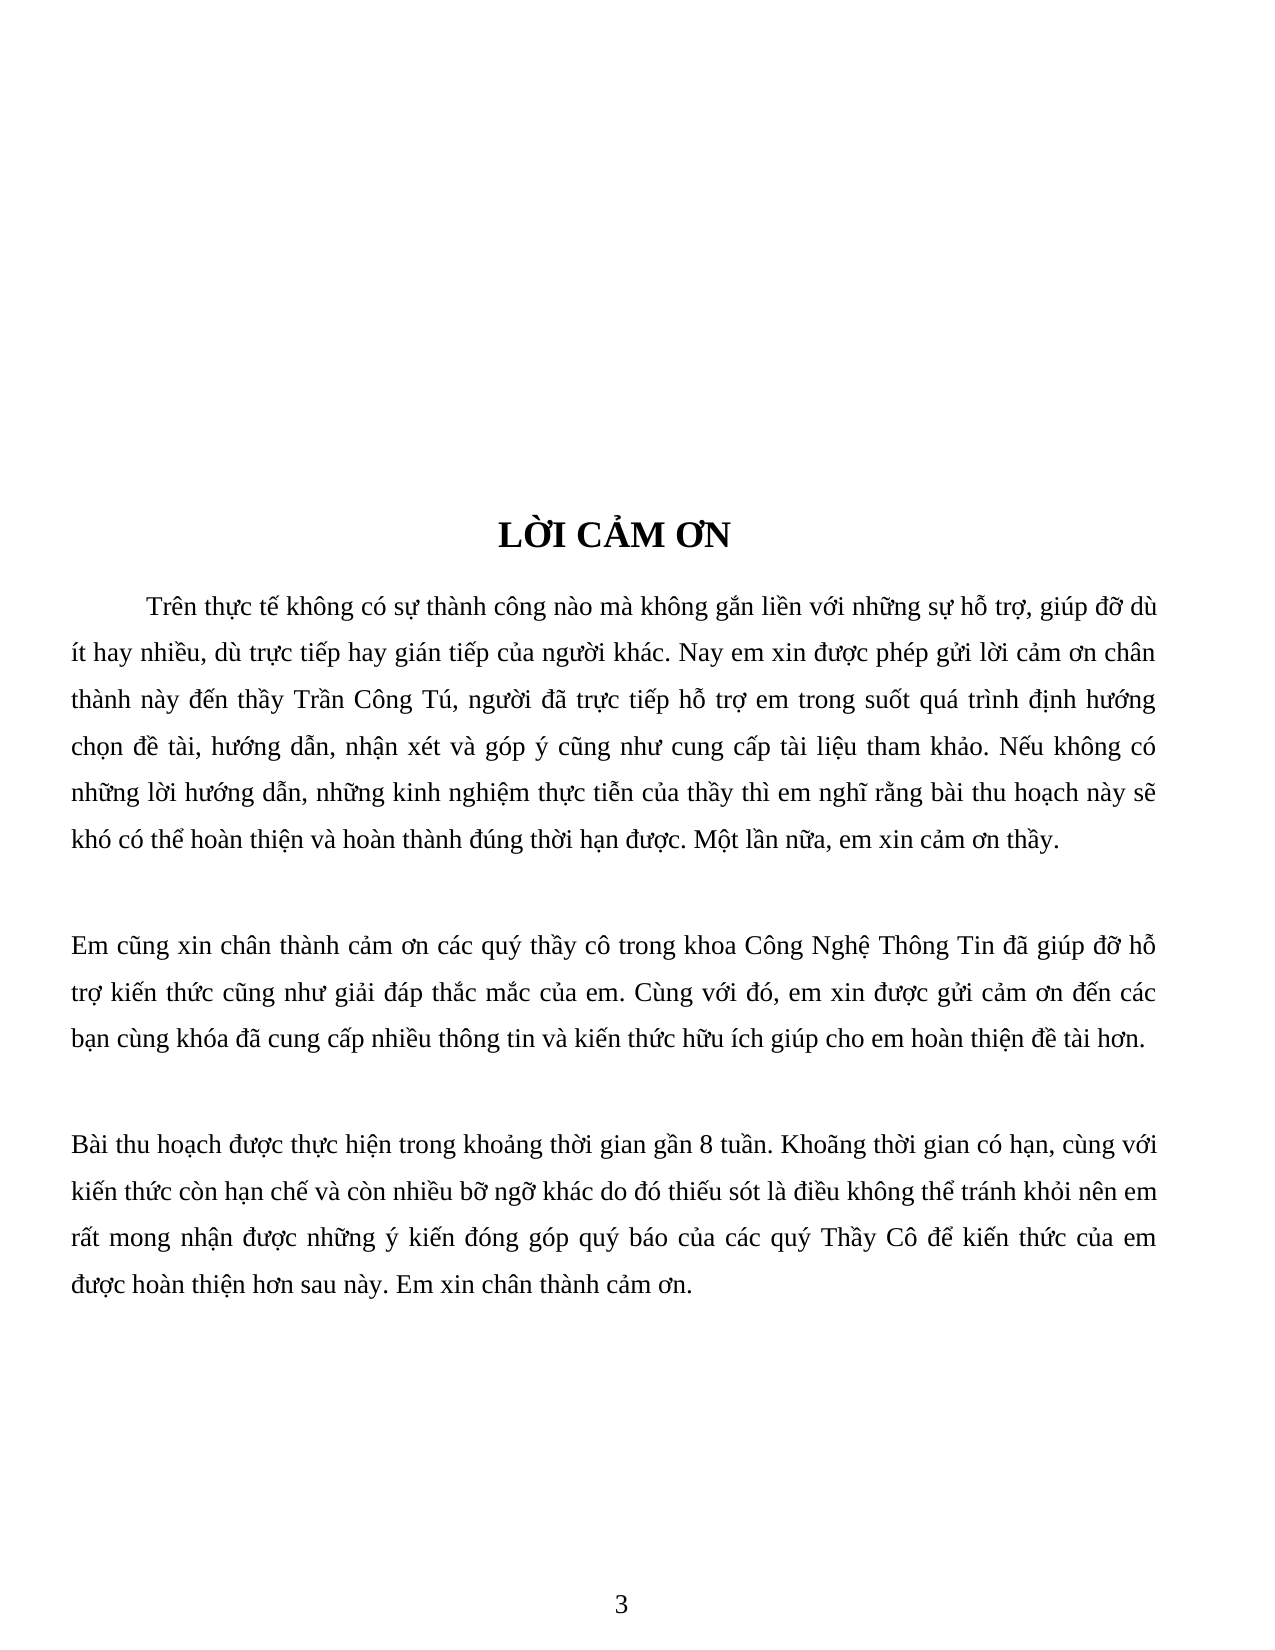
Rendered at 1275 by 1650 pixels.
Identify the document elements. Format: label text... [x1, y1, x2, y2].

subtitle LỜI CẢM ƠN [71, 513, 1158, 556]
text Trên thực tế không có sự thành công nào mà không gắn liền với những sự hỗ trợ, giúp đỡ dù ít hay nhiều, dù trực tiếp hay gián tiếp của người khác. Nay em xin được phép gửi lời cảm ơn chân thành này đến thầy Trần Công Tú, người đã trực tiếp hỗ trợ em trong suốt quá trình định hướng chọn đề tài, hướng dẫn, nhận xét và góp ý cũng như cung cấp tài liệu tham khảo. Nếu không có những lời hướng dẫn, những kinh nghiệm thực tiễn của thầy thì em nghĩ rằng bài thu hoạch này sẽ khó có thể hoàn thiện và hoàn thành đúng thời hạn được. Một lần nữa, em xin cảm ơn thầy. [71, 590, 1158, 854]
text Bài thu hoạch được thực hiện trong khoảng thời gian gần 8 tuần. Khoãng thời gian có hạn, cùng với kiến thức còn hạn chế và còn nhiều bỡ ngỡ khác do đó thiếu sót là điều không thể tránh khỏi nên em rất mong nhận được những ý kiến đóng góp quý báo của các quý Thầy Cô để kiến thức của em được hoàn thiện hơn sau này. Em xin chân thành cảm ơn. [71, 1081, 1158, 1299]
text Em cũng xin chân thành cảm ơn các quý thầy cô trong khoa Công Nghệ Thông Tin đã giúp đỡ hỗ trợ kiến thức cũng như giải đáp thắc mắc của em. Cùng với đó, em xin được gửi cảm ơn đến các bạn cùng khóa đã cung cấp nhiều thông tin và kiến thức hữu ích giúp cho em hoàn thiện đề tài hơn. [71, 882, 1158, 1053]
